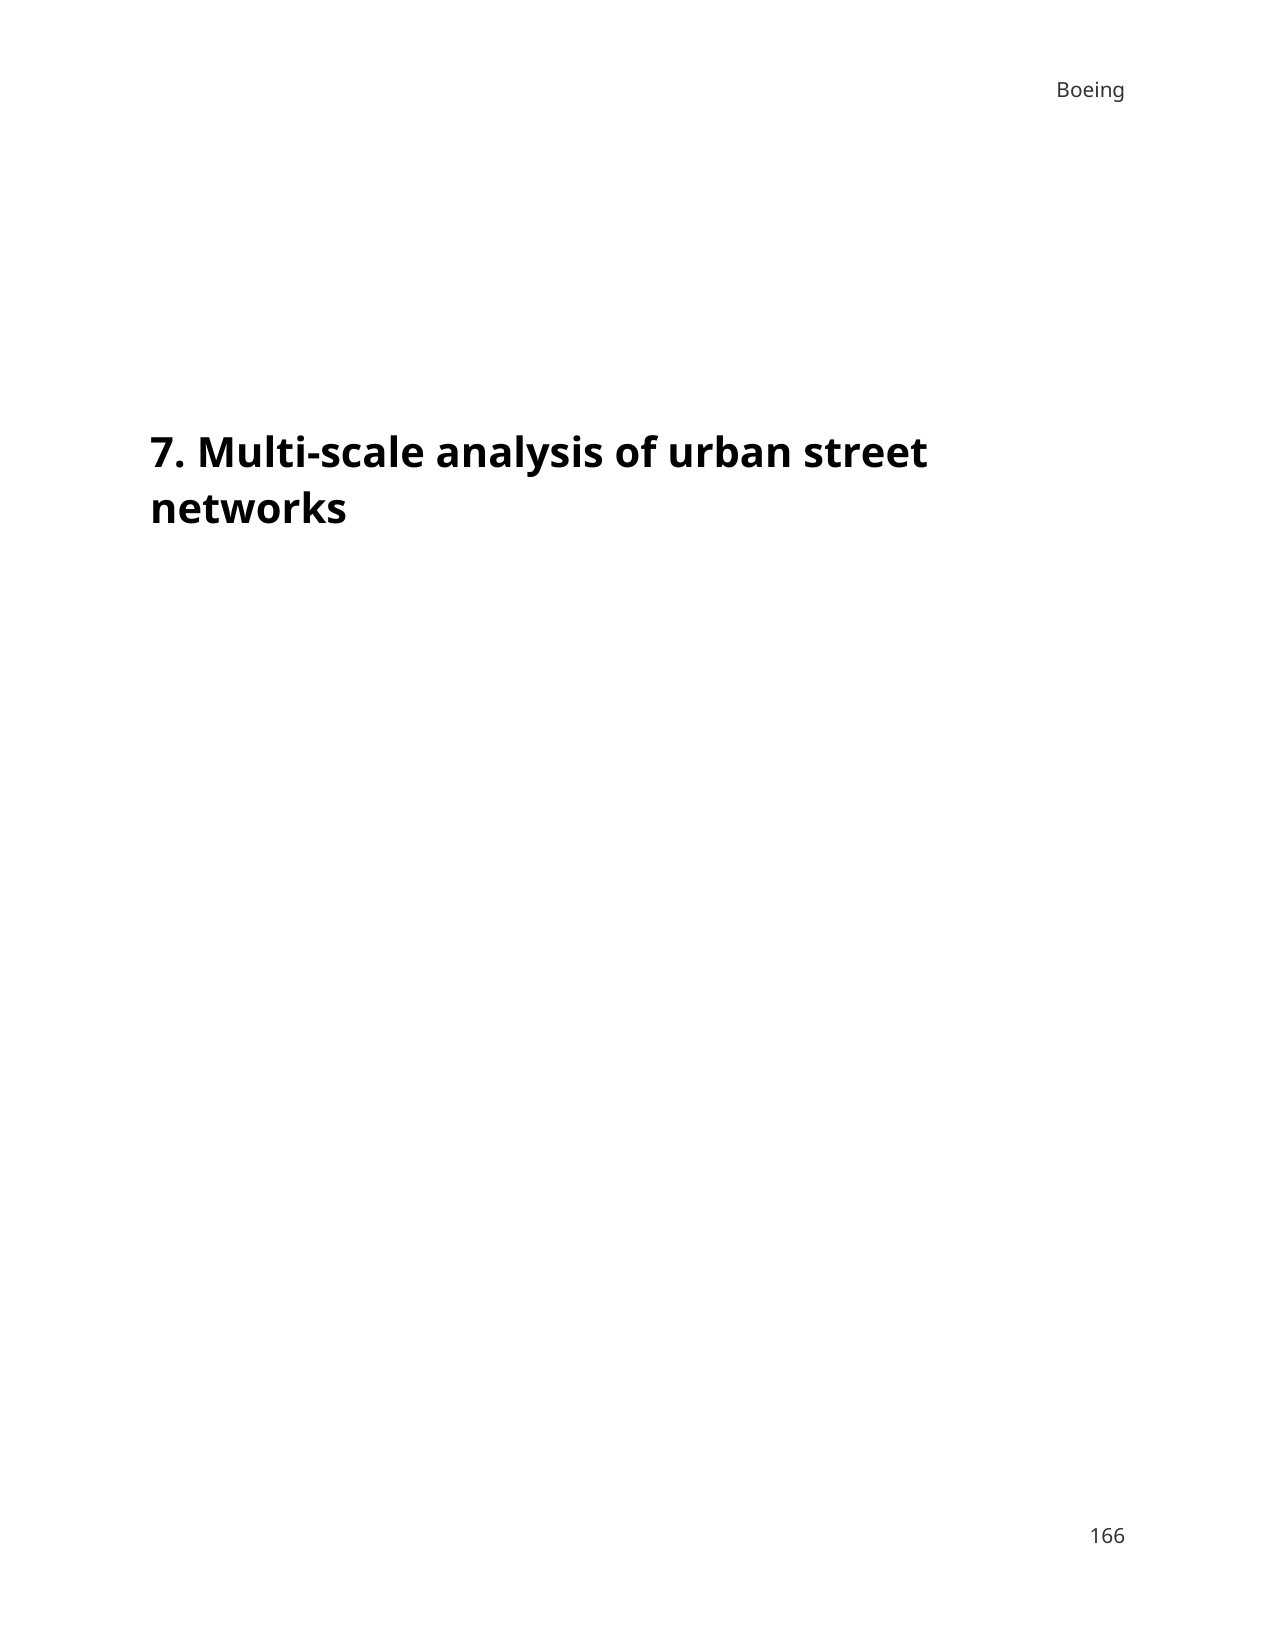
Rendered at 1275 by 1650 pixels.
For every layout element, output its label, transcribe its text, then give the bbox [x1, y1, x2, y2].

subtitle Multi-scale analysis of urban street networks [150, 422, 1125, 536]
